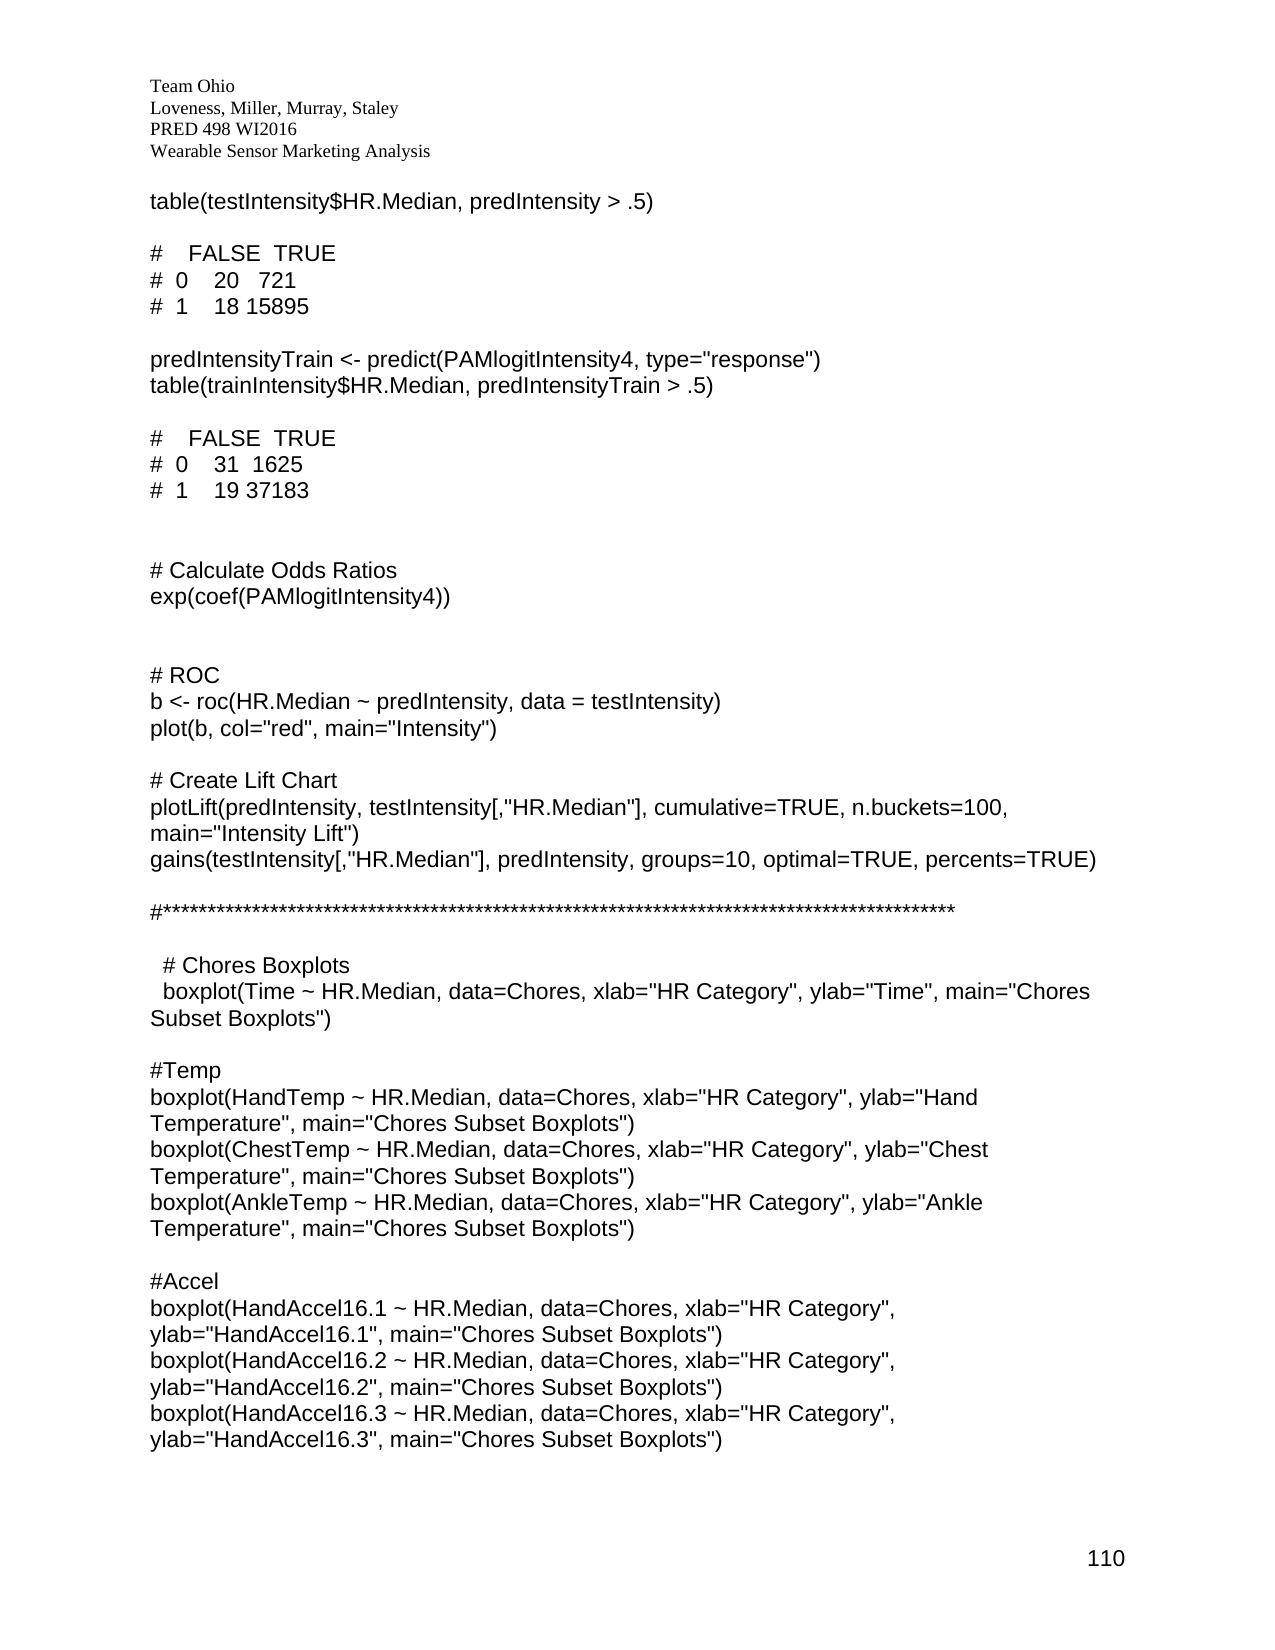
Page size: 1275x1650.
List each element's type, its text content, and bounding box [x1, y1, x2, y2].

text boxplot(Time ~ HR.Median, data=Chores, xlab="HR Category", ylab="Time", main="Chores Subset Boxplots") [150, 978, 1125, 1031]
text #***************************************************************************************** [150, 899, 1125, 926]
text boxplot(HandAccel16.3 ~ HR.Median, data=Chores, xlab="HR Category", ylab="HandAccel16.3", main="Chores Subset Boxplots") [150, 1400, 1125, 1453]
text predIntensityTrain <- predict(PAMlogitIntensity4, type="response") [150, 346, 1125, 372]
text table(testIntensity$HR.Median, predIntensity > .5) [150, 188, 1125, 214]
text #Temp [150, 1057, 1125, 1084]
text exp(coef(PAMlogitIntensity4)) [150, 583, 1125, 609]
text # Calculate Odds Ratios [150, 557, 1125, 583]
text # 1 18 15895 [150, 293, 1125, 319]
text plotLift(predIntensity, testIntensity[,"HR.Median"], cumulative=TRUE, n.buckets=100, main="Intensity Lift") [150, 794, 1125, 846]
text # FALSE TRUE [150, 240, 1125, 267]
text boxplot(ChestTemp ~ HR.Median, data=Chores, xlab="HR Category", ylab="Chest Temperature", main="Chores Subset Boxplots") [150, 1136, 1125, 1189]
text boxplot(HandAccel16.2 ~ HR.Median, data=Chores, xlab="HR Category", ylab="HandAccel16.2", main="Chores Subset Boxplots") [150, 1347, 1125, 1400]
text # 0 20 721 [150, 267, 1125, 293]
text # 1 19 37183 [150, 477, 1125, 504]
text # 0 31 1625 [150, 451, 1125, 477]
text #Accel [150, 1268, 1125, 1294]
text boxplot(HandAccel16.1 ~ HR.Median, data=Chores, xlab="HR Category", ylab="HandAccel16.1", main="Chores Subset Boxplots") [150, 1294, 1125, 1347]
text gains(testIntensity[,"HR.Median"], predIntensity, groups=10, optimal=TRUE, percents=TRUE) [150, 846, 1125, 873]
text b <- roc(HR.Median ~ predIntensity, data = testIntensity) [150, 688, 1125, 715]
text boxplot(AnkleTemp ~ HR.Median, data=Chores, xlab="HR Category", ylab="Ankle Temperature", main="Chores Subset Boxplots") [150, 1189, 1125, 1242]
text # ROC [150, 662, 1125, 688]
text boxplot(HandTemp ~ HR.Median, data=Chores, xlab="HR Category", ylab="Hand Temperature", main="Chores Subset Boxplots") [150, 1084, 1125, 1136]
text # FALSE TRUE [150, 425, 1125, 451]
text plot(b, col="red", main="Intensity") [150, 715, 1125, 741]
text table(trainIntensity$HR.Median, predIntensityTrain > .5) [150, 372, 1125, 398]
text # Chores Boxplots [150, 952, 1125, 978]
text # Create Lift Chart [150, 767, 1125, 794]
